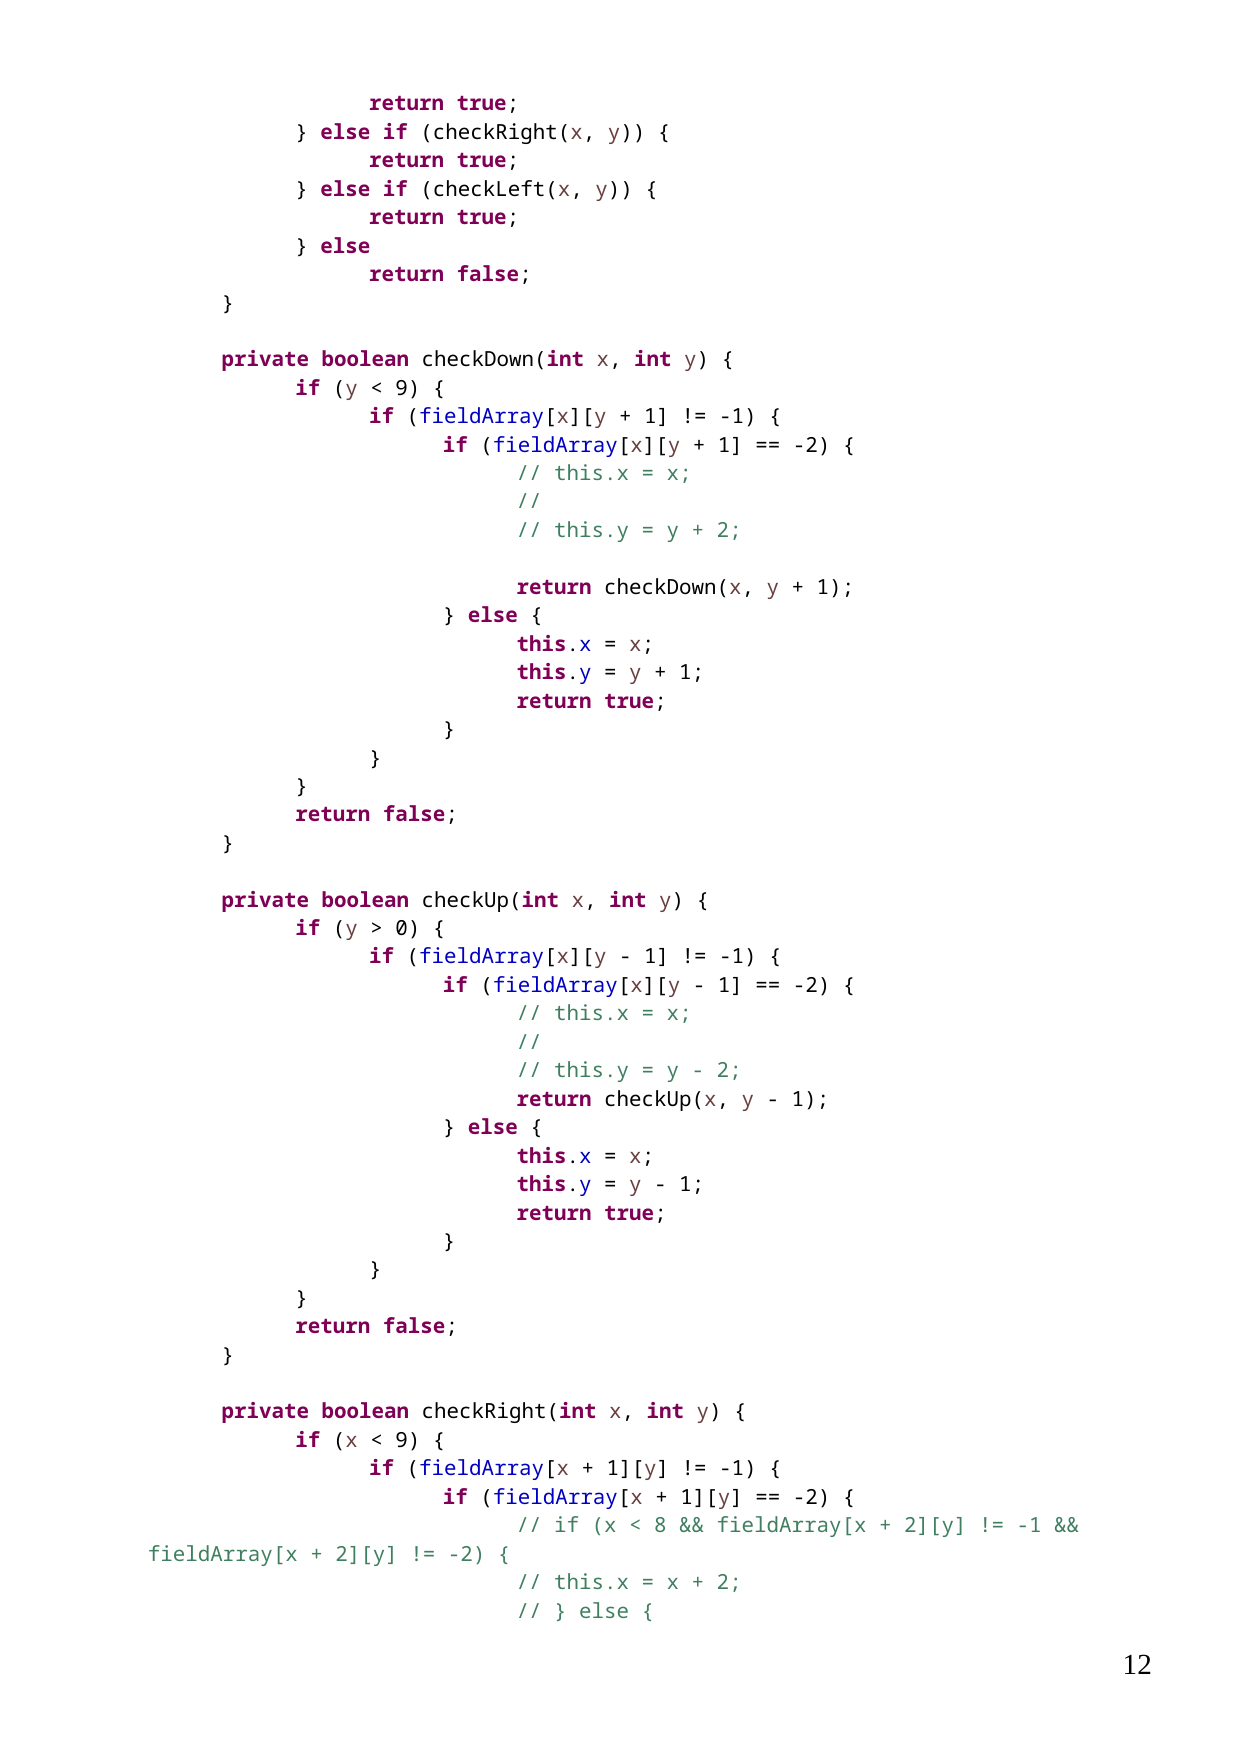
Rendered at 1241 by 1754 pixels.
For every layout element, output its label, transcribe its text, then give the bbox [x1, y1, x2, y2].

text if (fieldArray[x + 1][y] == -2) { [148, 1482, 1152, 1510]
text } [148, 743, 1152, 771]
text this.x = x; [148, 629, 1152, 657]
text } [148, 1340, 1152, 1368]
text // [148, 487, 1152, 515]
text } [148, 714, 1152, 743]
text private boolean checkRight(int x, int y) { [148, 1397, 1152, 1425]
text // this.x = x + 2; [148, 1567, 1152, 1596]
text if (fieldArray[x][y + 1] == -2) { [148, 430, 1152, 458]
text return false; [148, 1311, 1152, 1340]
text } else if (checkRight(x, y)) { [148, 117, 1152, 145]
text // [148, 1027, 1152, 1055]
text return true; [148, 686, 1152, 714]
text return true; [148, 202, 1152, 231]
text if (fieldArray[x][y - 1] == -2) { [148, 970, 1152, 998]
text if (x < 9) { [148, 1425, 1152, 1453]
text private boolean checkUp(int x, int y) { [148, 885, 1152, 913]
text return true; [148, 1198, 1152, 1226]
text // this.x = x; [148, 458, 1152, 487]
text private boolean checkDown(int x, int y) { [148, 344, 1152, 373]
text return true; [148, 88, 1152, 117]
text } else { [148, 600, 1152, 629]
text return checkDown(x, y + 1); [148, 572, 1152, 600]
text return false; [148, 259, 1152, 288]
text if (fieldArray[x][y + 1] != -1) { [148, 401, 1152, 430]
text // this.x = x; [148, 998, 1152, 1027]
text return true; [148, 145, 1152, 174]
text } [148, 771, 1152, 799]
text } else [148, 231, 1152, 259]
text if (y < 9) { [148, 373, 1152, 401]
text this.y = y - 1; [148, 1169, 1152, 1198]
text return checkUp(x, y - 1); [148, 1084, 1152, 1112]
text } [148, 288, 1152, 316]
text // if (x < 8 && fieldArray[x + 2][y] != -1 && fieldArray[x + 2][y] != -2) { [148, 1510, 1152, 1567]
text this.y = y + 1; [148, 657, 1152, 686]
text } [148, 1283, 1152, 1311]
text } else { [148, 1112, 1152, 1141]
text if (fieldArray[x + 1][y] != -1) { [148, 1453, 1152, 1482]
text if (fieldArray[x][y - 1] != -1) { [148, 942, 1152, 970]
text // } else { [148, 1596, 1152, 1624]
text } else if (checkLeft(x, y)) { [148, 174, 1152, 202]
text this.x = x; [148, 1141, 1152, 1169]
text } [148, 1226, 1152, 1254]
text } [148, 828, 1152, 856]
text // this.y = y - 2; [148, 1055, 1152, 1084]
text // this.y = y + 2; [148, 515, 1152, 543]
text if (y > 0) { [148, 913, 1152, 942]
text return false; [148, 799, 1152, 828]
text } [148, 1254, 1152, 1283]
